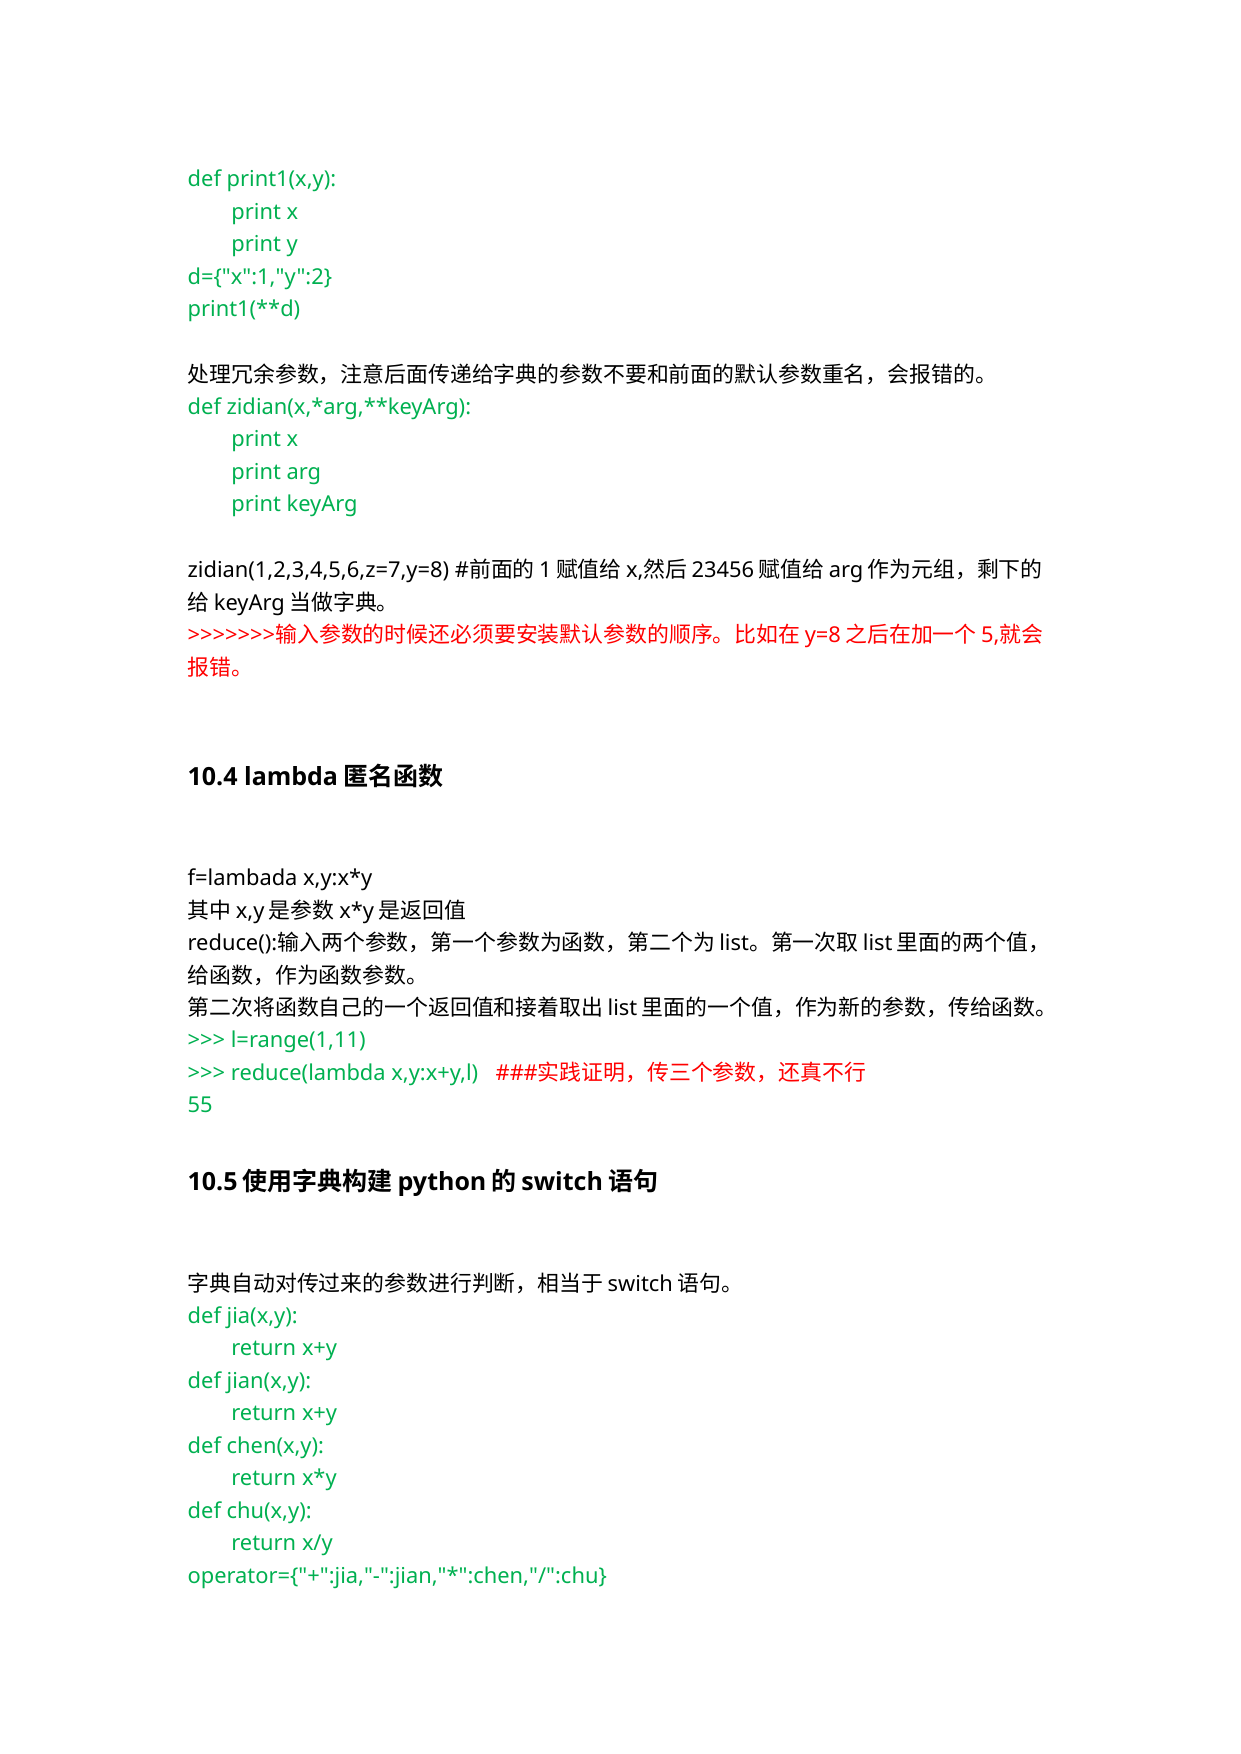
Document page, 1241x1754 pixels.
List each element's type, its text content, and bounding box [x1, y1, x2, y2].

text 第二次将函数自己的一个返回值和接着取出list里面的一个值，作为新的参数，传给函数。 [187, 990, 1053, 1023]
text return x+y [187, 1396, 1053, 1428]
subtitle 10.4 lambda匿名函数 [187, 742, 1053, 807]
text def jia(x,y): [187, 1298, 1053, 1331]
text >>> l=range(1,11) [187, 1023, 1053, 1055]
text f=lambada x,y:x*y [187, 860, 1053, 893]
text return x/y [187, 1526, 1053, 1558]
text return x*y [187, 1461, 1053, 1493]
text print keyArg [187, 487, 1053, 519]
text >>> reduce(lambda x,y:x+y,l) ###实践证明，传三个参数，还真不行 [187, 1055, 1053, 1088]
text print1(**d) [187, 292, 1053, 324]
subtitle 10.5使用字典构建python的switch语句 [187, 1147, 1053, 1212]
text def chu(x,y): [187, 1493, 1053, 1526]
text def print1(x,y): [187, 162, 1053, 194]
text zidian(1,2,3,4,5,6,z=7,y=8) #前面的1赋值给x,然后23456赋值给arg作为元组，剩下的给keyArg当做字典。 [187, 552, 1053, 617]
text 处理冗余参数，注意后面传递给字典的参数不要和前面的默认参数重名，会报错的。 [187, 357, 1053, 389]
text print x [187, 422, 1053, 454]
text reduce():输入两个参数，第一个参数为函数，第二个为list。第一次取list里面的两个值，给函数，作为函数参数。 [187, 925, 1053, 990]
text operator={"+":jia,"-":jian,"*":chen,"/":chu} [187, 1558, 1053, 1591]
text print y [187, 227, 1053, 259]
text def chen(x,y): [187, 1428, 1053, 1461]
text def jian(x,y): [187, 1363, 1053, 1396]
text 字典自动对传过来的参数进行判断，相当于switch语句。 [187, 1266, 1053, 1298]
text return x+y [187, 1331, 1053, 1363]
text print x [187, 194, 1053, 227]
text print arg [187, 454, 1053, 487]
text d={"x":1,"y":2} [187, 259, 1053, 292]
text 55 [187, 1088, 1053, 1120]
text def zidian(x,*arg,**keyArg): [187, 389, 1053, 422]
text 其中x,y是参数 x*y是返回值 [187, 893, 1053, 925]
text >>>>>>>输入参数的时候还必须要安装默认参数的顺序。比如在y=8之后在加一个5,就会报错。 [187, 617, 1053, 682]
